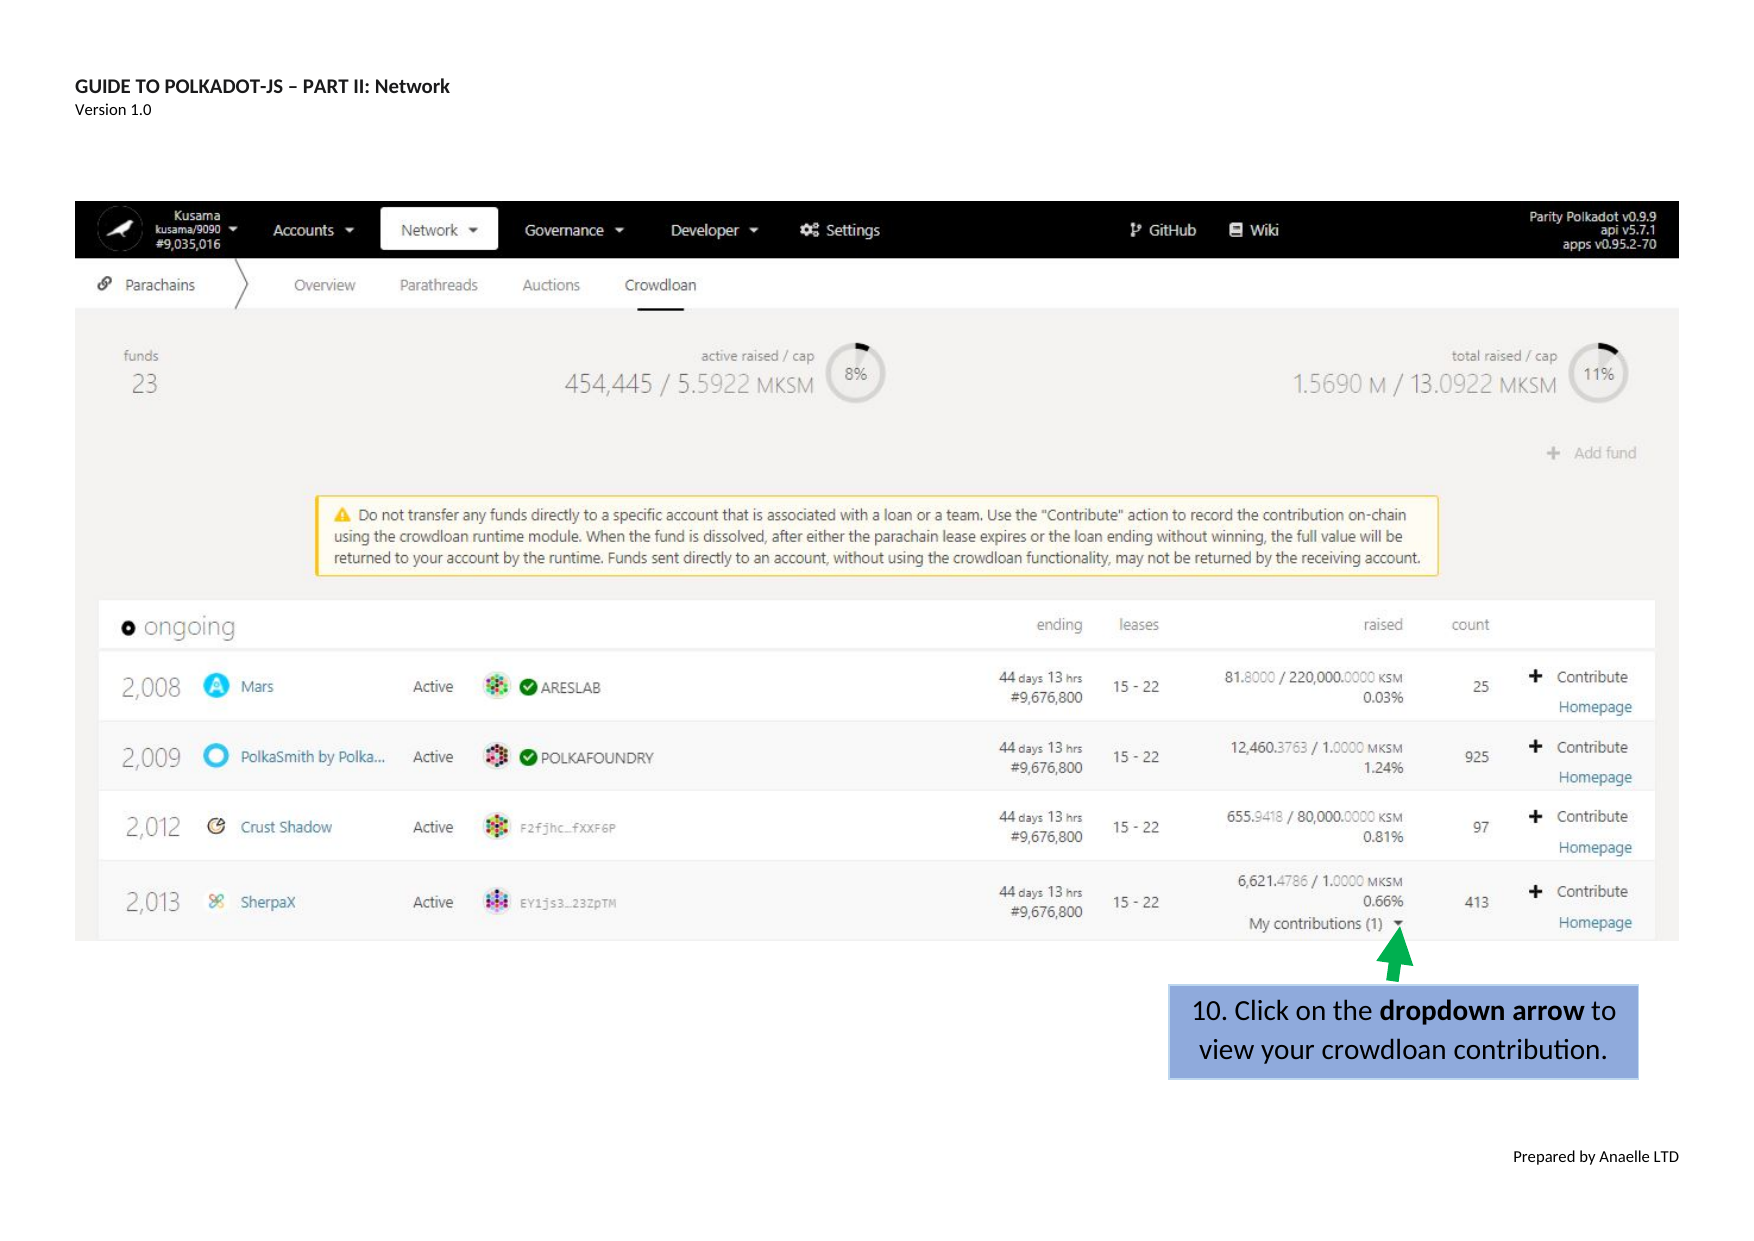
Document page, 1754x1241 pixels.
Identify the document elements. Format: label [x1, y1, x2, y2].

picture [75, 201, 1679, 941]
